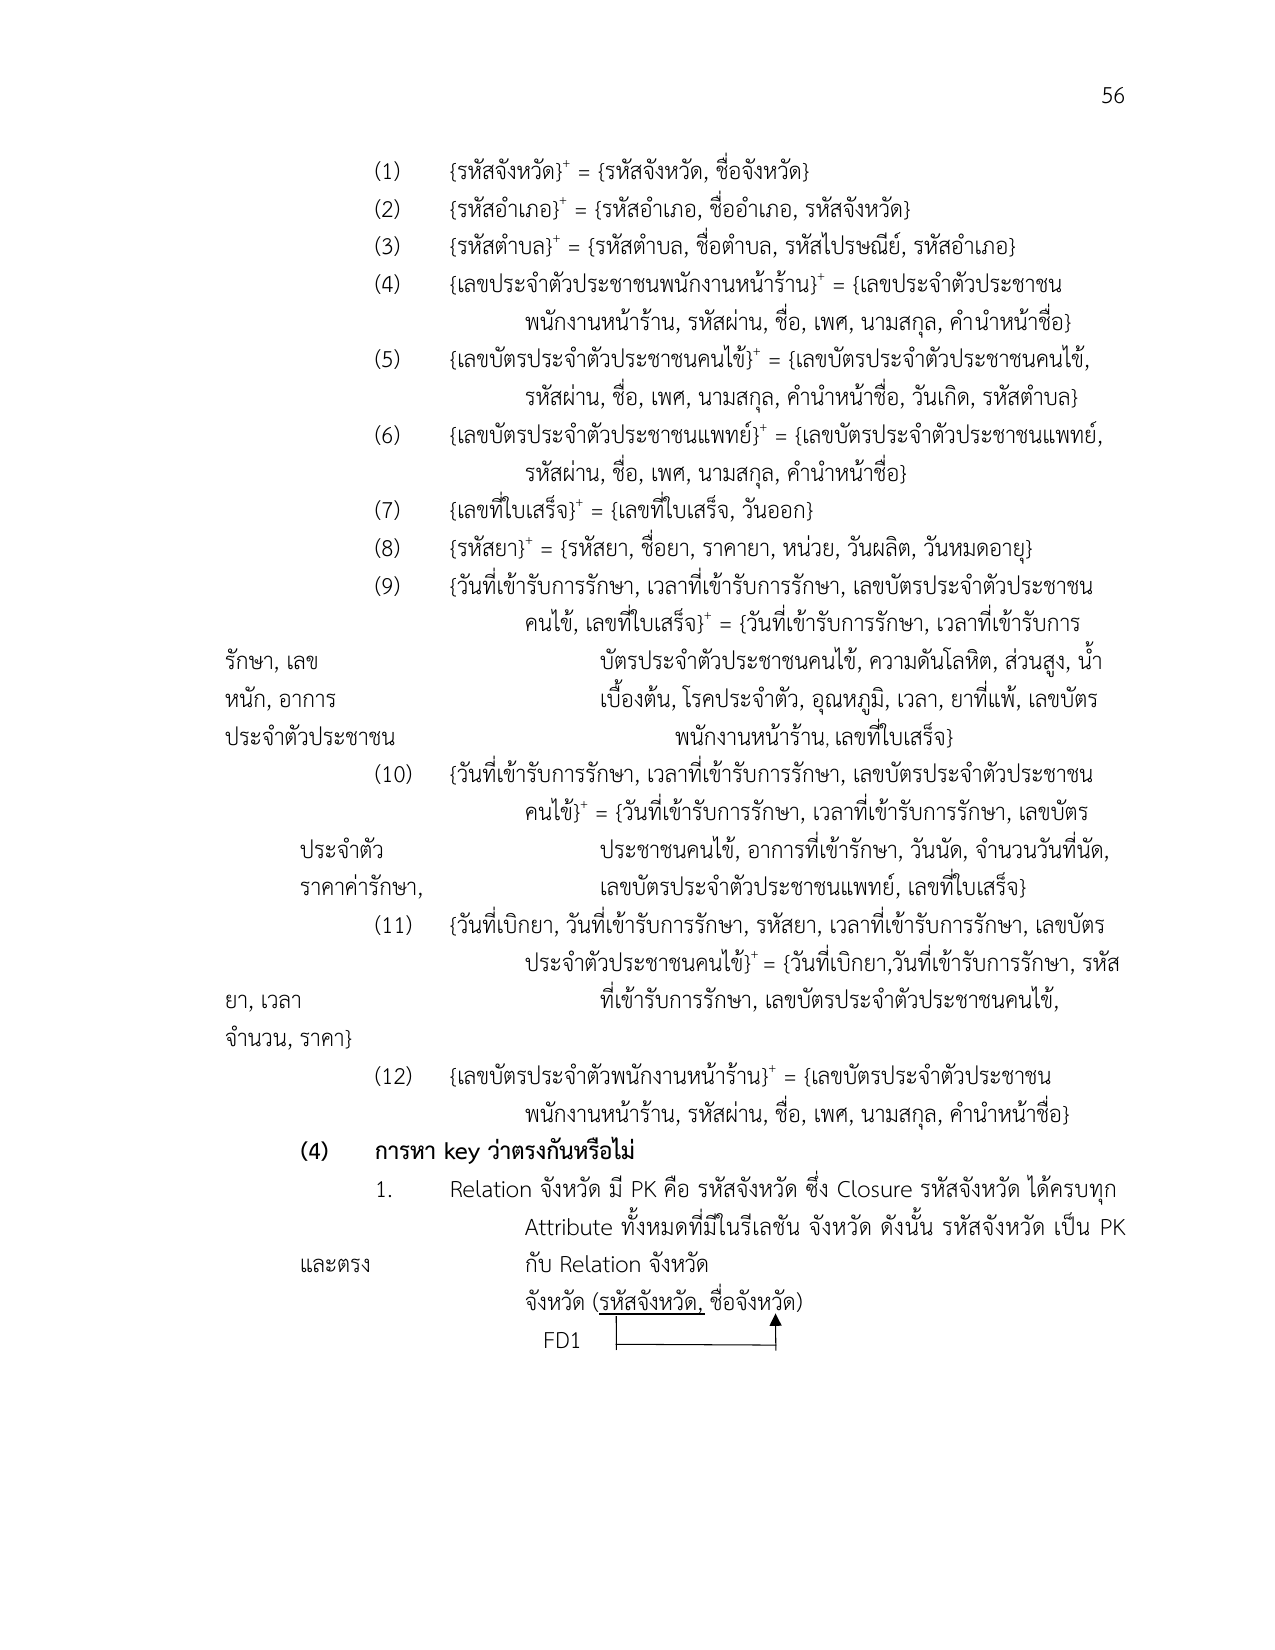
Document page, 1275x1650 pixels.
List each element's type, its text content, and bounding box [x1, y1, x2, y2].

list (9) {วันที่เข้ารับการรักษา, เวลาที่เข้ารับการรักษา, เลขบัตรประจำตัวประชาชน คนไข้, เลขที่ใบเสร็จ}+ = {วันที่เข้ารับการรักษา, เวลาที่เข้ารับการรักษา, เลข บัตรประจำตัวประชาชนคนไข้, ความดันโลหิต, ส่วนสูง, น้ำหนัก, อาการ เบื้องต้น, โรคประจำตัว, อุณหภูมิ, เวลา, ยาที่แพ้, เลขบัตรประจำตัวประชาชน พนักงานหน้าร้าน, เลขที่ใบเสร็จ} [225, 565, 1125, 753]
list จังหวัด (รหัสจังหวัด, ชื่อจังหวัด) [300, 1281, 1125, 1319]
list (2) {รหัสอำเภอ}+ = {รหัสอำเภอ, ชื่ออำเภอ, รหัสจังหวัด} [225, 188, 1125, 225]
list (6) {เลขบัตรประจำตัวประชาชนแพทย์}+ = {เลขบัตรประจำตัวประชาชนแพทย์, รหัสผ่าน, ชื่อ, เพศ, นามสกุล, คำนำหน้าชื่อ} [225, 414, 1125, 489]
list 1. Relation จังหวัด มี PK คือ รหัสจังหวัด ซึ่ง Closure รหัสจังหวัด ได้ครบทุก Attribute ทั้งหมดที่มีในรีเลชัน จังหวัด ดังนั้น รหัสจังหวัด เป็น PK และตรง กับ Relation จังหวัด [300, 1168, 1125, 1281]
list (4) การหา key ว่าตรงกันหรือไม่ [225, 1130, 1125, 1168]
list (4) {เลขประจำตัวประชาชนพนักงานหน้าร้าน}+ = {เลขประจำตัวประชาชน พนักงานหน้าร้าน, รหัสผ่าน, ชื่อ, เพศ, นามสกุล, คำ นำหน้าชื่อ} [225, 263, 1125, 338]
list (10) {วันที่เข้ารับการรักษา, เวลาที่เข้ารับการรักษา, เลขบัตรประจำตัวประชาชน คนไข้}+ = {วันที่เข้ารับการรักษา, เวลาที่เข้ารับการรักษา, เลขบัตรประจำตัว ประชาชนคนไข้, อาการที่เข้ารักษา, วันนัด, จำนวนวันที่นัด, ราคาค่ารักษา, เลขบัตรประจำตัวประชาชนแพทย์, เลขที่ใบเสร็จ} [300, 753, 1125, 904]
list (3) {รหัสตำบล}+ = {รหัสตำบล, ชื่อตำบล, รหัสไปรษณีย์, รหัสอำเภอ} [225, 225, 1125, 263]
list (11) {วันที่เบิกยา, วันที่เข้ารับการรักษา, รหัสยา, เวลาที่เข้ารับการรักษา, เลขบัตร ประจำตัวประชาชนคนไข้}+ = {วันที่เบิกยา,วันที่เข้ารับการรักษา, รหัสยา, เวลา ที่เข้ารับการรักษา, เลขบัตรประจำตัวประชาชนคนไข้, จำนวน, ราคา} [225, 904, 1125, 1055]
list (1) {รหัสจังหวัด}+ = {รหัสจังหวัด, ชื่อจังหวัด} [225, 150, 1125, 188]
list (12) {เลขบัตรประจำตัวพนักงานหน้าร้าน}+ = {เลขบัตรประจำตัวประชาชน พนักงานหน้าร้าน, รหัสผ่าน, ชื่อ, เพศ, นามสกุล, คำนำหน้าชื่อ} [225, 1055, 1125, 1130]
list (5) {เลขบัตรประจำตัวประชาชนคนไข้}+ = {เลขบัตรประจำตัวประชาชนคนไข้, รหัสผ่าน, ชื่อ, เพศ, นามสกุล, คำนำหน้าชื่อ, วันเกิด, รหัสตำบล} [225, 338, 1125, 414]
list (8) {รหัสยา}+ = {รหัสยา, ชื่อยา, ราคายา, หน่วย, วันผลิต, วันหมดอายุ} [225, 527, 1125, 565]
list FD1 [300, 1319, 1125, 1357]
list (7) {เลขที่ใบเสร็จ}+ = {เลขที่ใบเสร็จ, วันออก} [225, 489, 1125, 527]
